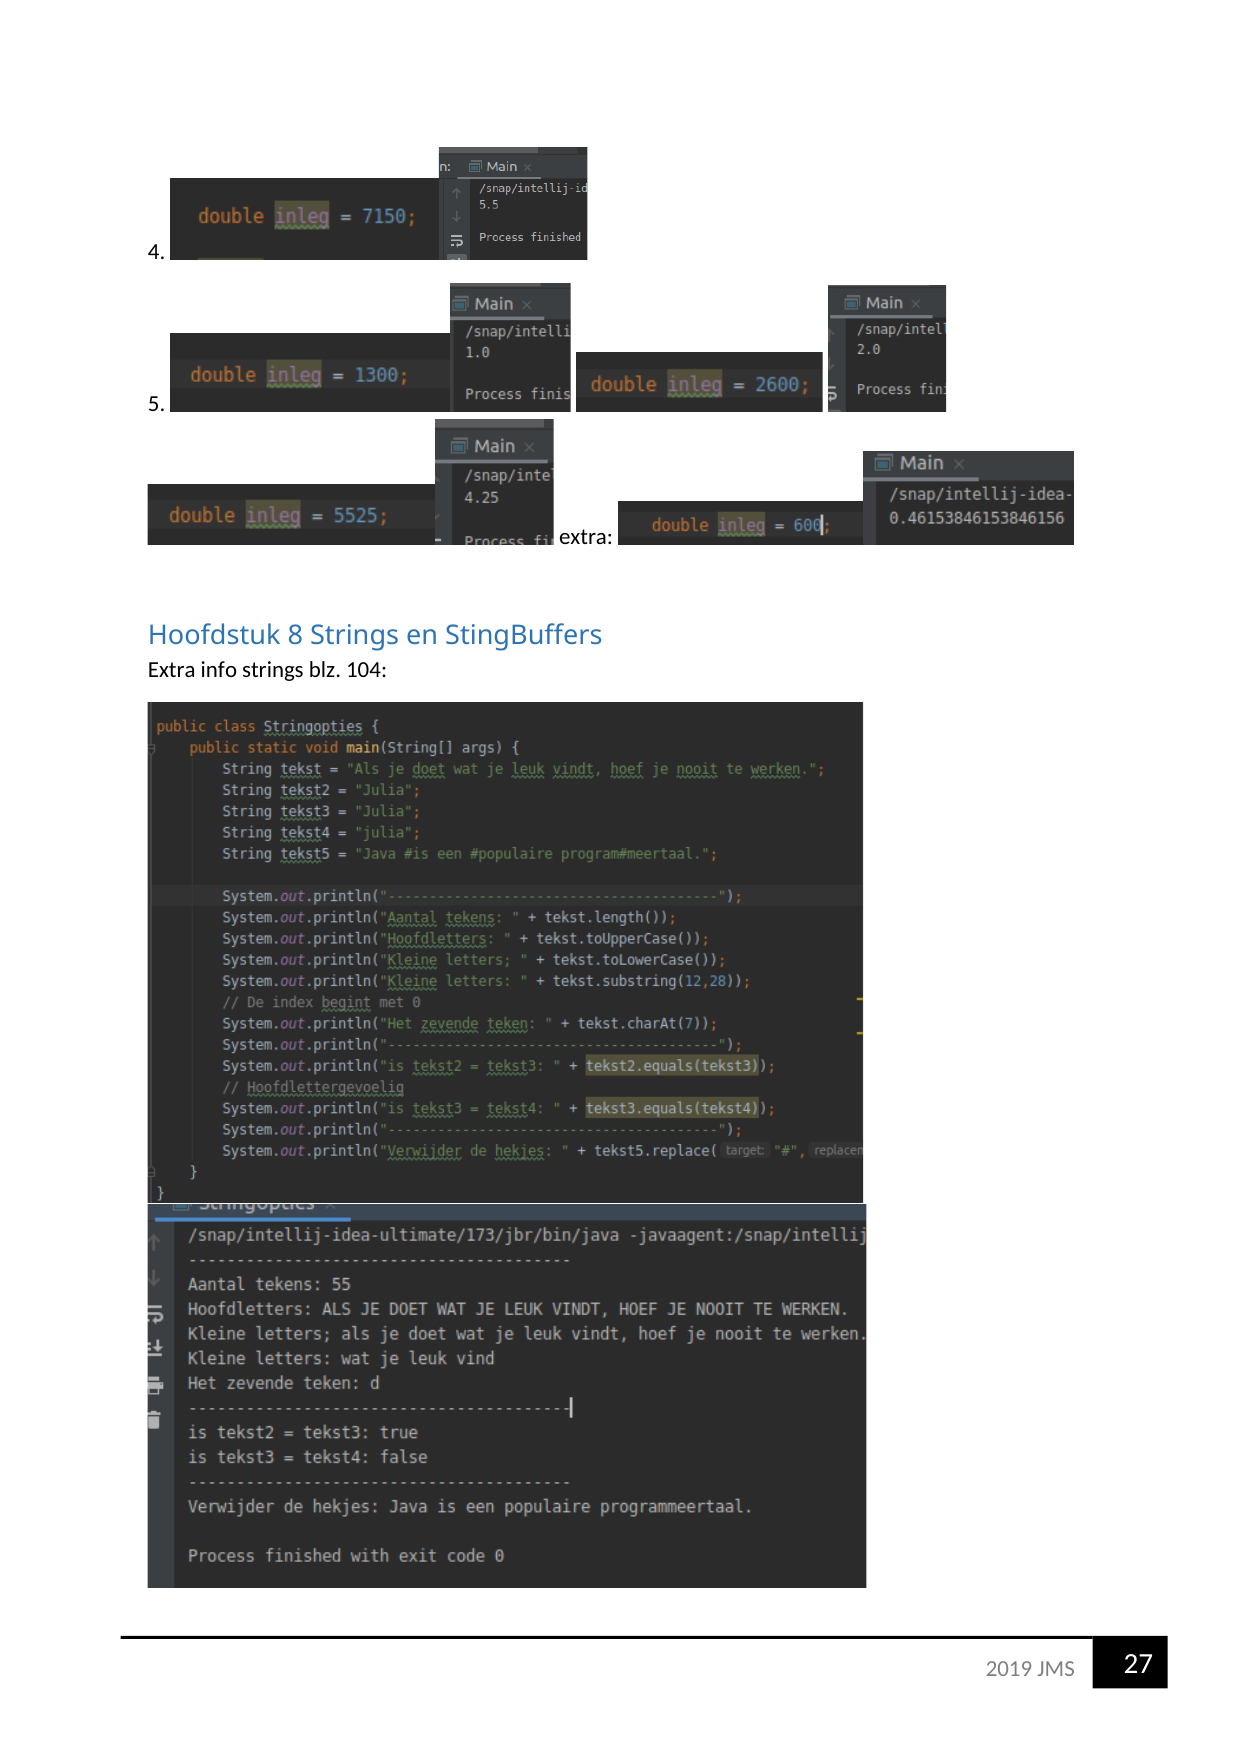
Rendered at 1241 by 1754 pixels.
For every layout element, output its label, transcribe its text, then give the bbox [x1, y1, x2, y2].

picture [618, 451, 1074, 545]
picture [147, 1204, 867, 1588]
subtitle Hoofdstuk 8 Strings en StingBuffers [148, 616, 1093, 652]
picture [576, 352, 823, 412]
text Extra info strings blz. 104: [148, 655, 1093, 683]
picture [828, 285, 947, 412]
picture [147, 702, 864, 1203]
picture [147, 419, 554, 545]
picture [170, 147, 588, 260]
picture [170, 283, 571, 412]
